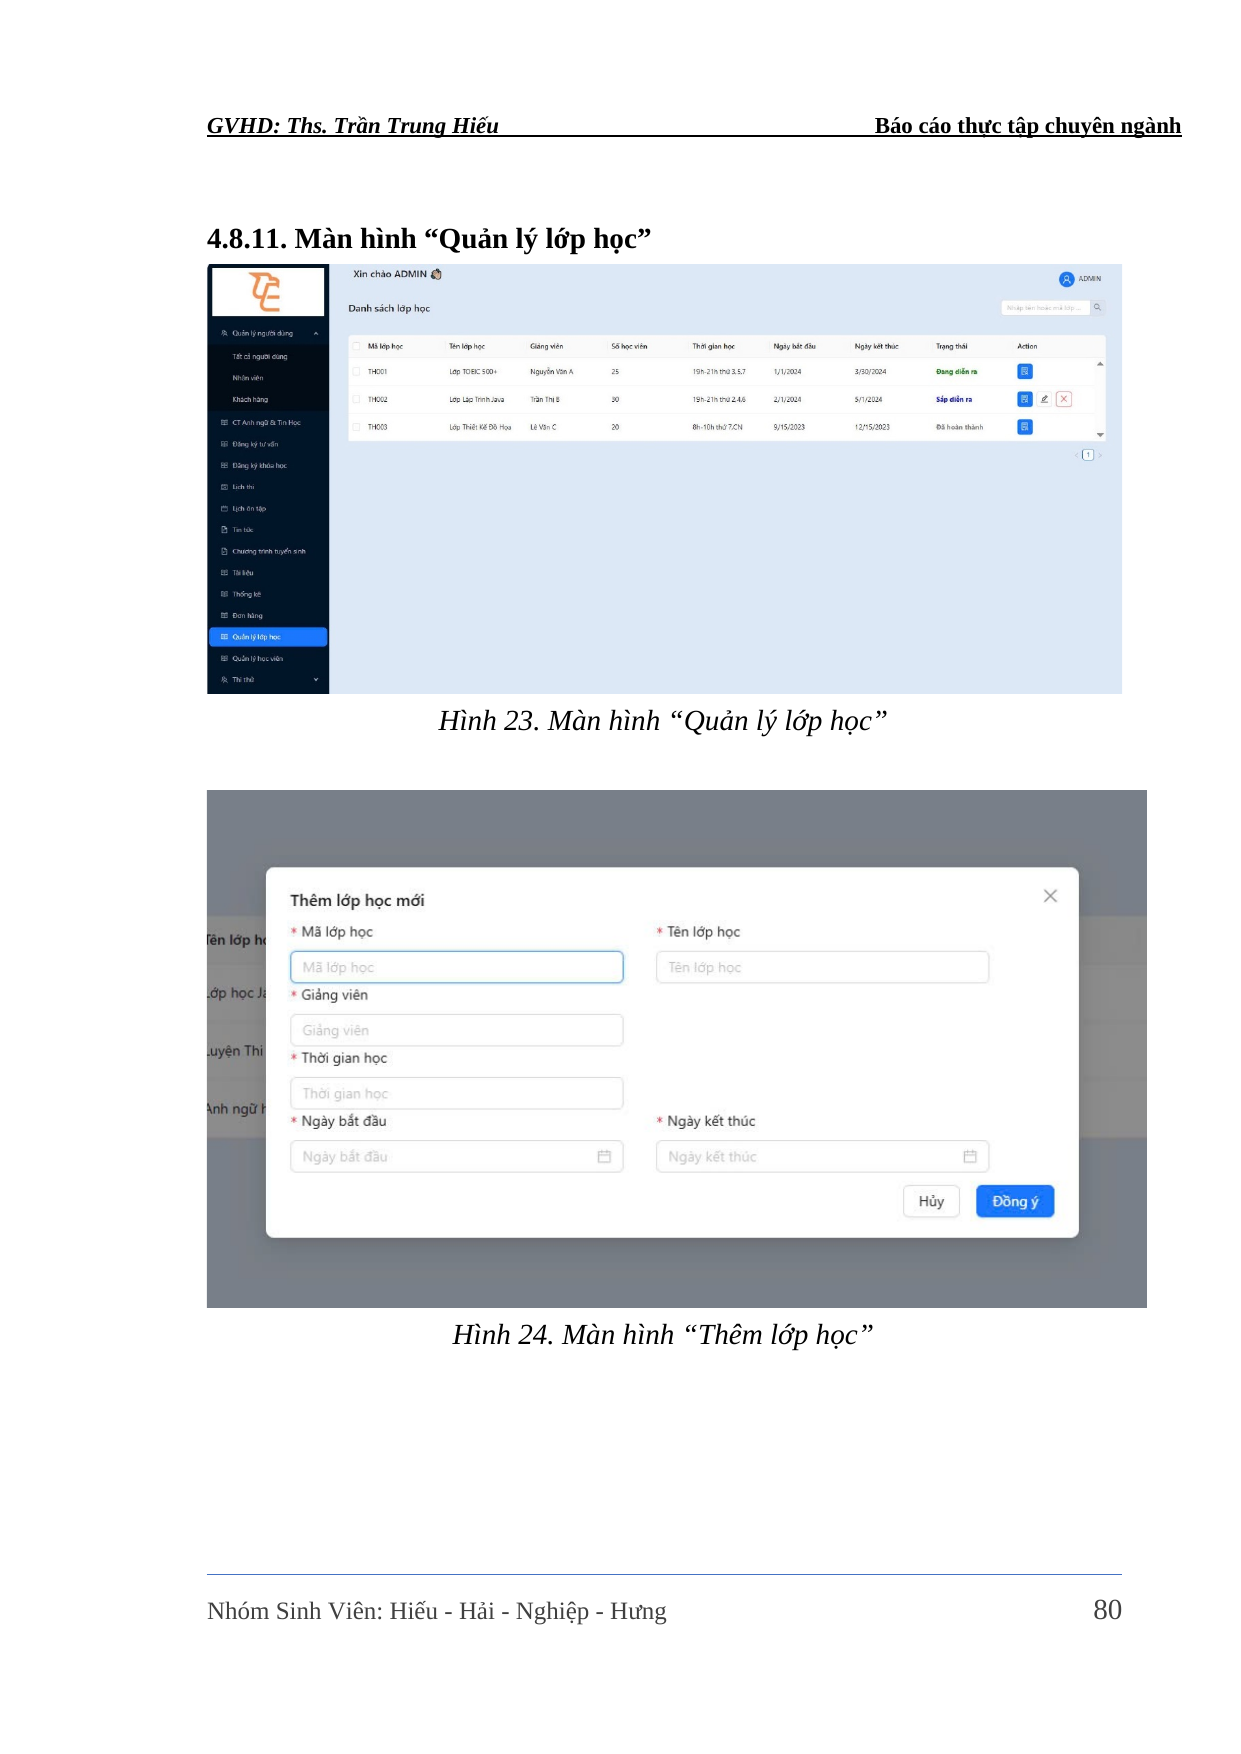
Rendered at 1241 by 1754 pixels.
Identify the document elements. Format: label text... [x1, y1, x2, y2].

text Hình 23. Màn hình “Quản lý lớp học” [207, 703, 1122, 737]
text 4.8.11. Màn hình “Quản lý lớp học” [207, 221, 1122, 254]
picture [206, 790, 1147, 1308]
text Hình 24. Màn hình “Thêm lớp học” [207, 1317, 1122, 1351]
picture [206, 264, 1123, 694]
